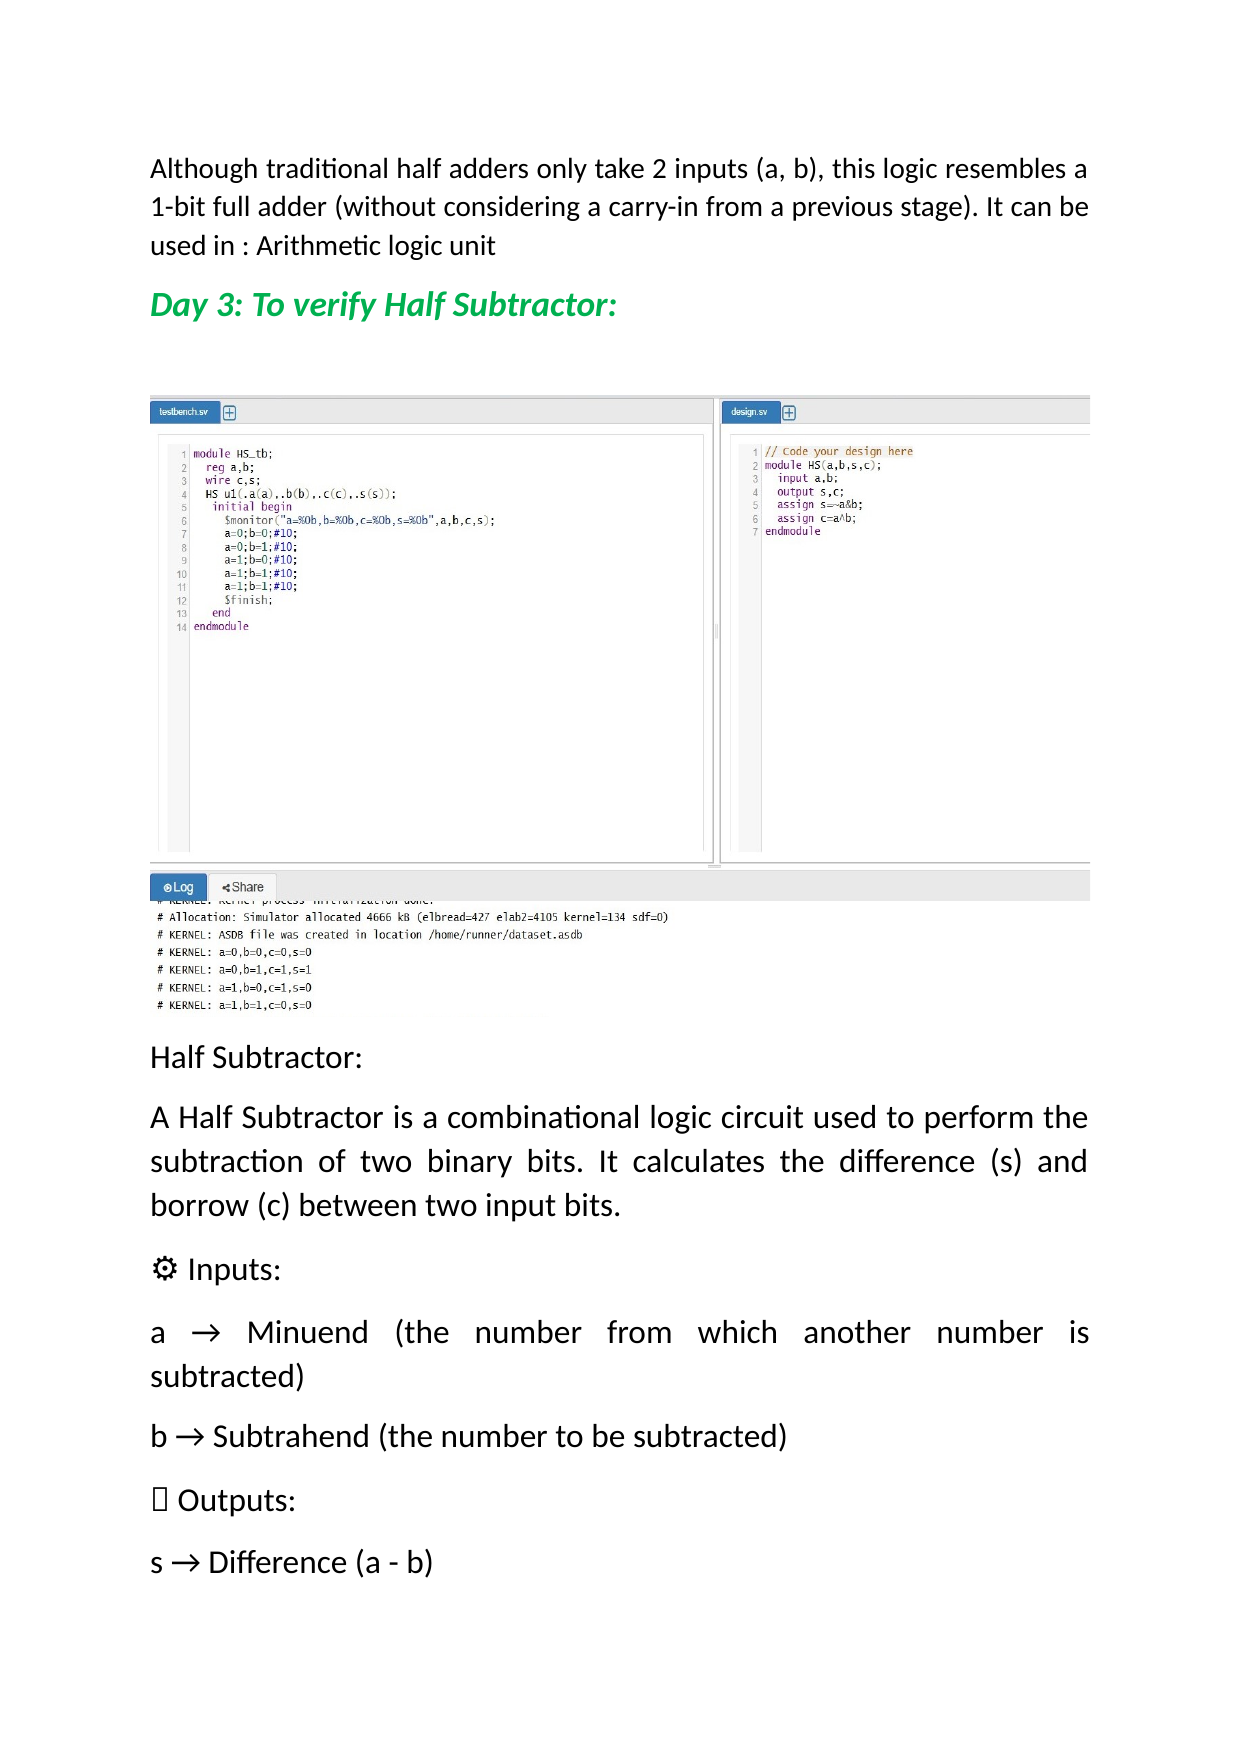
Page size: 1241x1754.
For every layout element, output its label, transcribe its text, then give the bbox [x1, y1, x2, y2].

text A Half Subtractor is a combinational logic circuit used to perform the subtraction of two binary bits. It calculates the difference (s) and borrow (c) between two input bits. [150, 1096, 1090, 1225]
text 🔚 Outputs: [150, 1476, 1090, 1521]
picture [150, 395, 1091, 1017]
text s → Difference (a - b) [150, 1541, 1090, 1582]
text ⚙ Inputs: [150, 1245, 1090, 1290]
text Although traditional half adders only take 2 inputs (a, b), this logic resembles a 1-bit full adder (without considering a carry-in from a previous stage). It can be used in : Arithmetic logic unit [150, 150, 1090, 262]
text a → Minuend (the number from which another number is subtracted) [150, 1311, 1090, 1395]
text b → Subtrahend (the number to be subtracted) [150, 1415, 1090, 1456]
text Day 3: To verify Half Subtractor: [150, 282, 1090, 325]
text Half Subtractor: [150, 1036, 1090, 1077]
